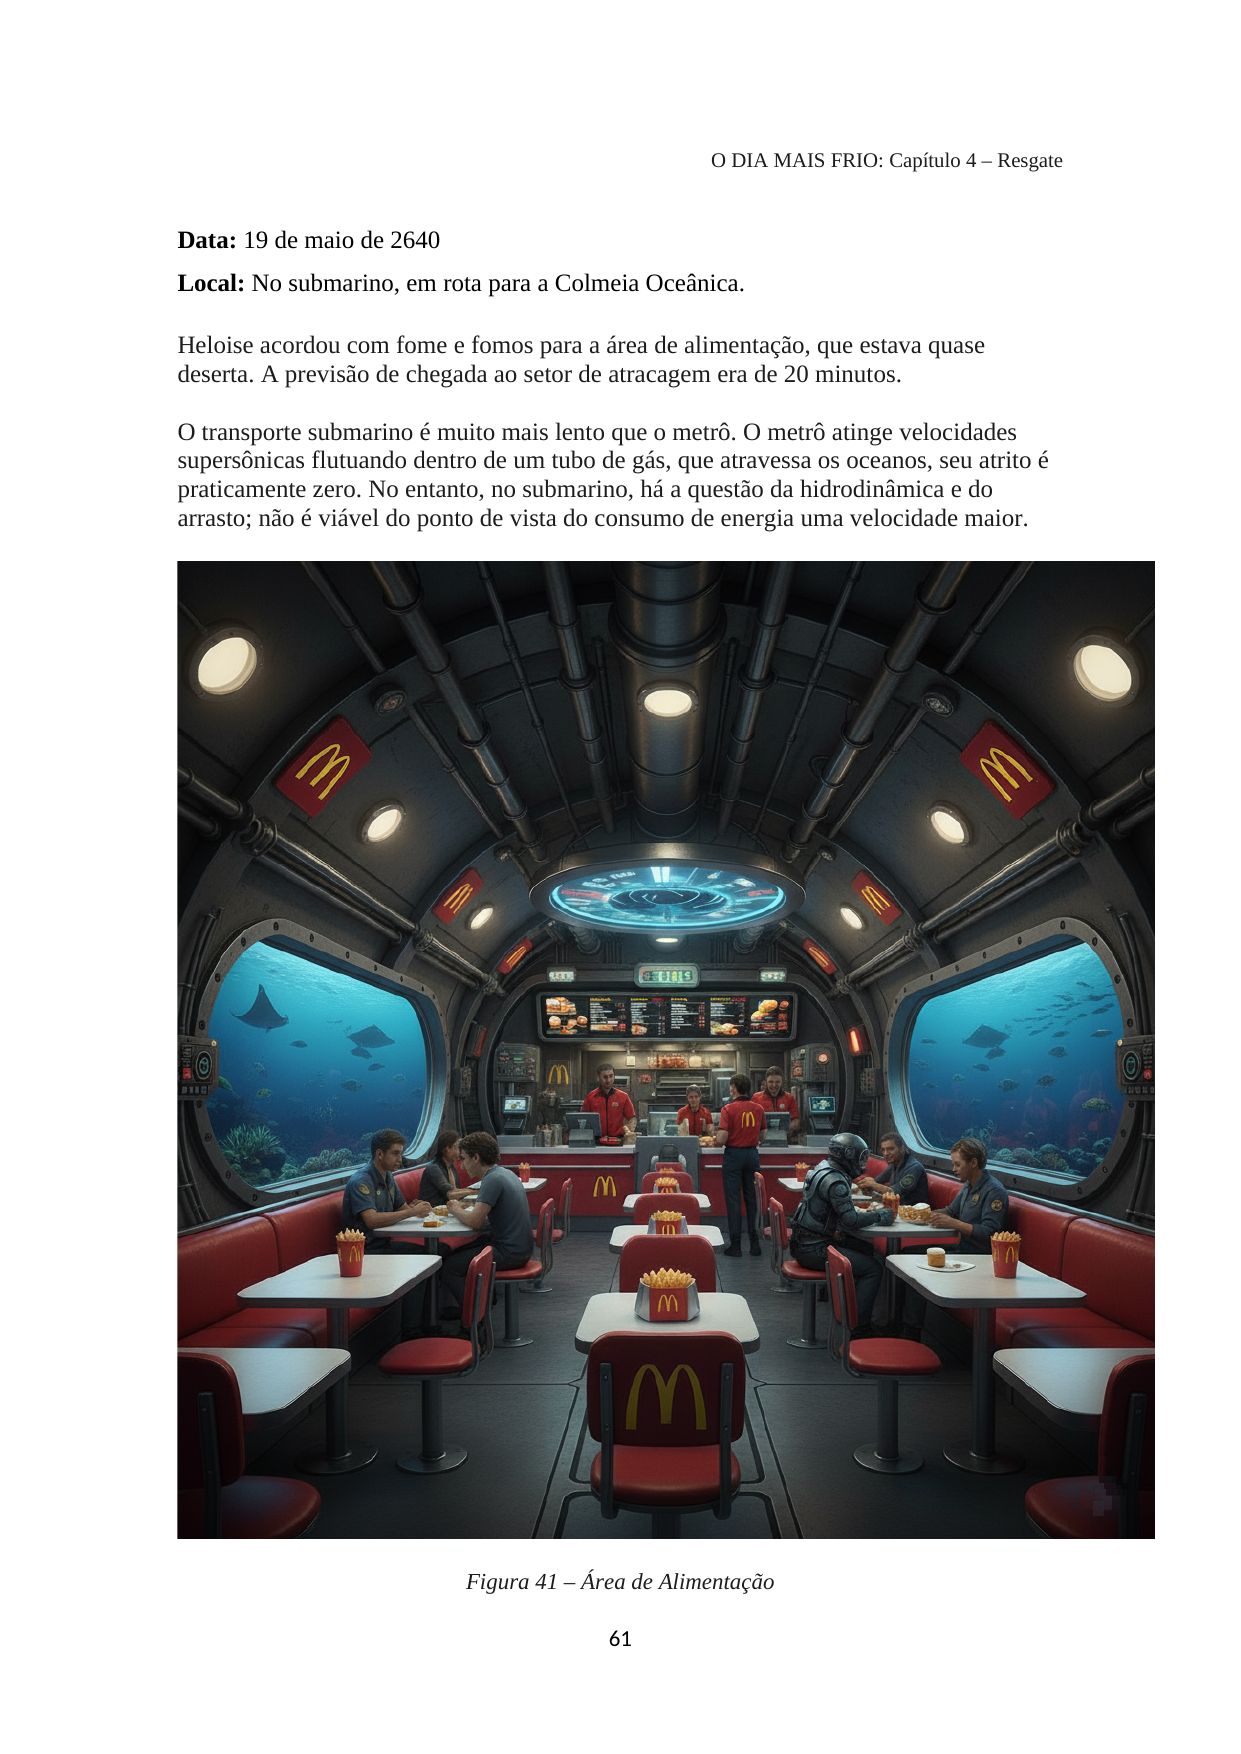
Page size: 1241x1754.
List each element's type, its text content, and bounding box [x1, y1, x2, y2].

text Local: No submarino, em rota para a Colmeia Oceânica. [177, 268, 1063, 297]
text O DIA MAIS FRIO: Capítulo 4 – Resgate [177, 148, 1063, 172]
text Heloise acordou com fome e fomos para a área de alimentação, que estava quase deserta. A previsão de chegada ao setor de atracagem era de 20 minutos. [177, 330, 1063, 388]
picture [177, 561, 1155, 1539]
text Data: 19 de maio de 2640 [177, 225, 1063, 254]
text O transporte submarino é muito mais lento que o metrô. O metrô atinge velocidades supersônicas flutuando dentro de um tubo de gás, que atravessa os oceanos, seu atrito é praticamente zero. No entanto, no submarino, há a questão da hidrodinâmica e do arrasto; não é viável do ponto de vista do consumo de energia uma velocidade maior. [177, 417, 1063, 532]
text Figura 41 – Área de Alimentação [177, 1568, 1063, 1594]
